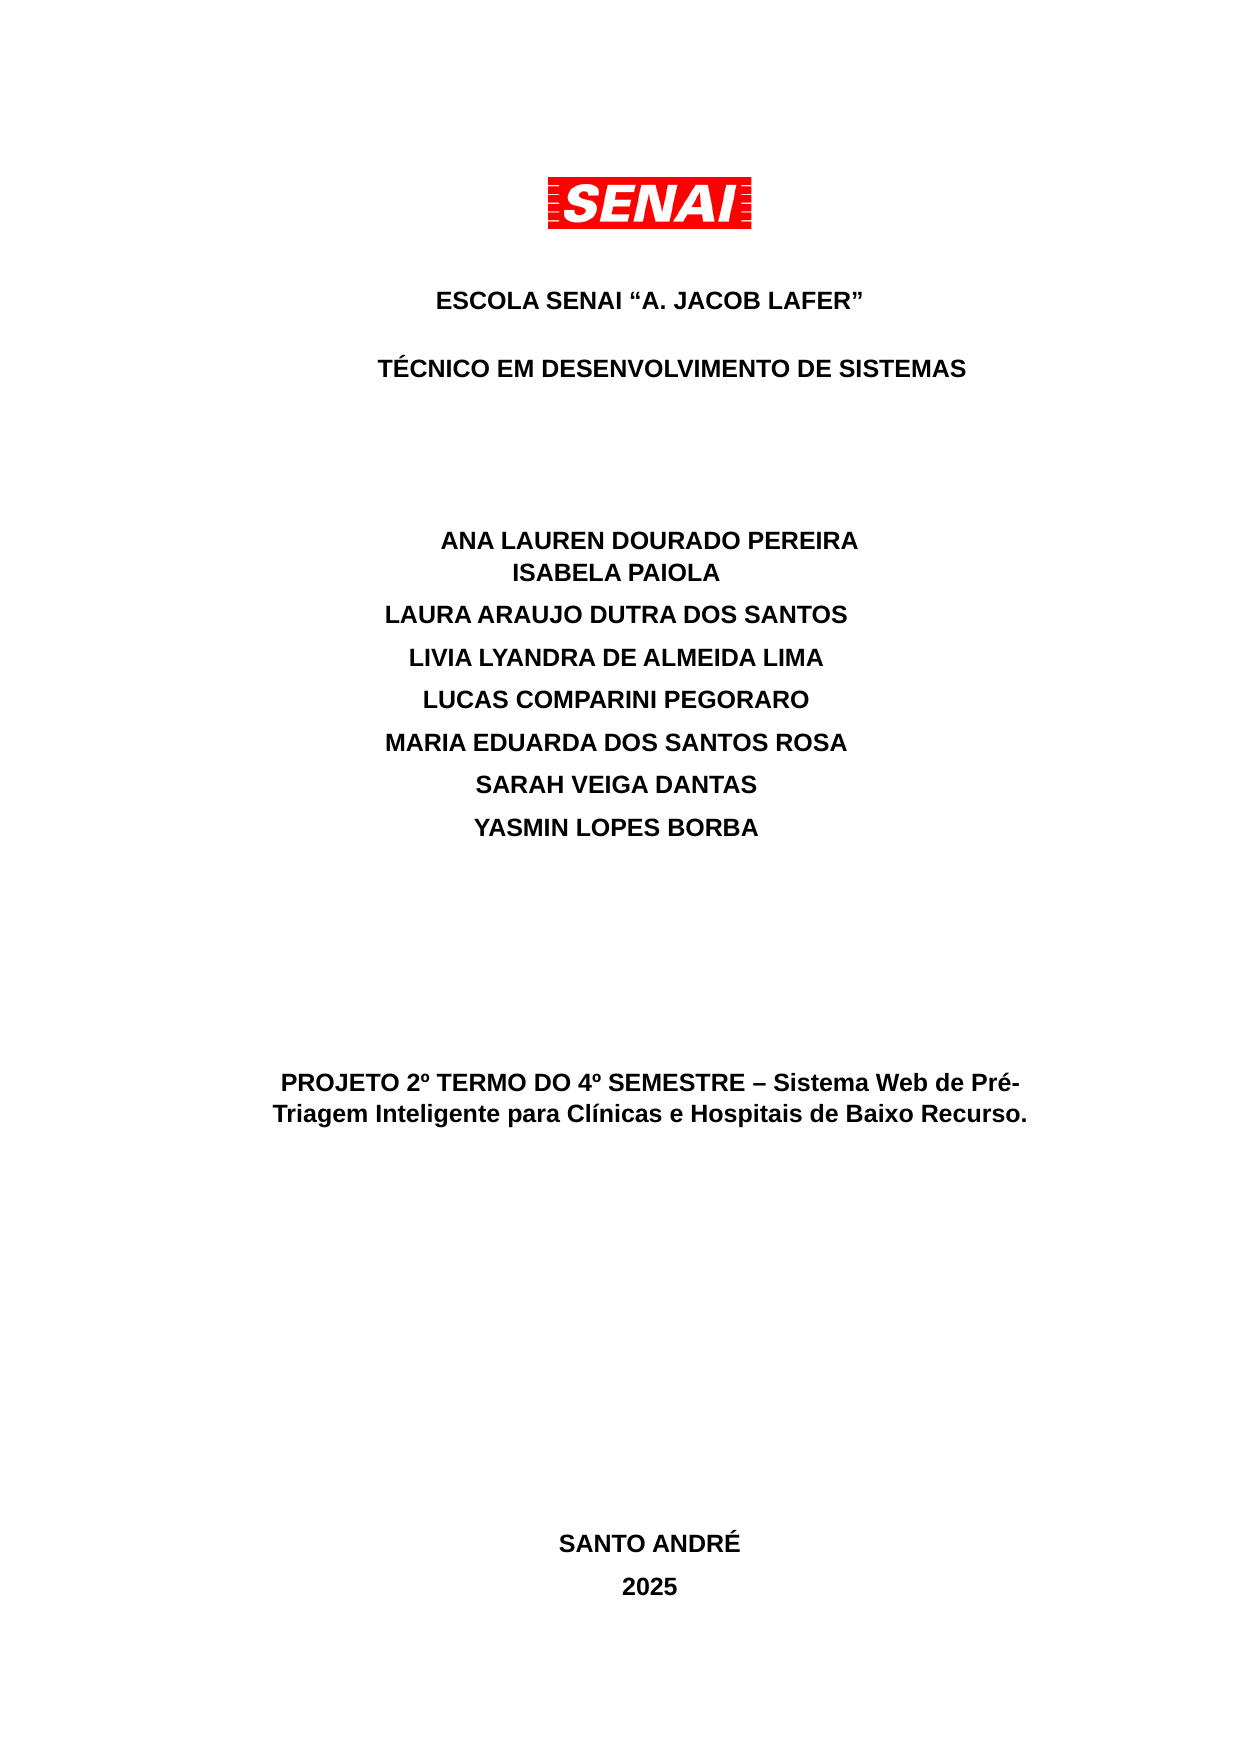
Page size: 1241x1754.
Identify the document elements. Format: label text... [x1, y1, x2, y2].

text SARAH VEIGA DANTAS [177, 770, 1055, 799]
text ANA LAUREN DOURADO PEREIRA [177, 526, 1122, 555]
text MARIA EDUARDA DOS SANTOS ROSA [177, 728, 1055, 756]
text LAURA ARAUJO DUTRA DOS SANTOS [177, 600, 1055, 629]
text YASMIN LOPES BORBA [177, 813, 1055, 841]
subtitle TÉCNICO EM DESENVOLVIMENTO DE SISTEMAS [222, 354, 1122, 383]
text PROJETO 2º TERMO DO 4º SEMESTRE – Sistema Web de Pré-Triagem Inteligente para Clínicas e Hospitais de Baixo Recurso. [246, 1068, 1054, 1128]
text 2025 [177, 1572, 1122, 1601]
text SANTO ANDRÉ [177, 1529, 1122, 1558]
text ISABELA PAIOLA [177, 558, 1055, 586]
text LIVIA LYANDRA DE ALMEIDA LIMA [177, 643, 1055, 671]
picture [548, 177, 752, 229]
text ESCOLA SENAI “A. JACOB LAFER” [177, 286, 1122, 314]
text LUCAS COMPARINI PEGORARO [177, 685, 1055, 714]
